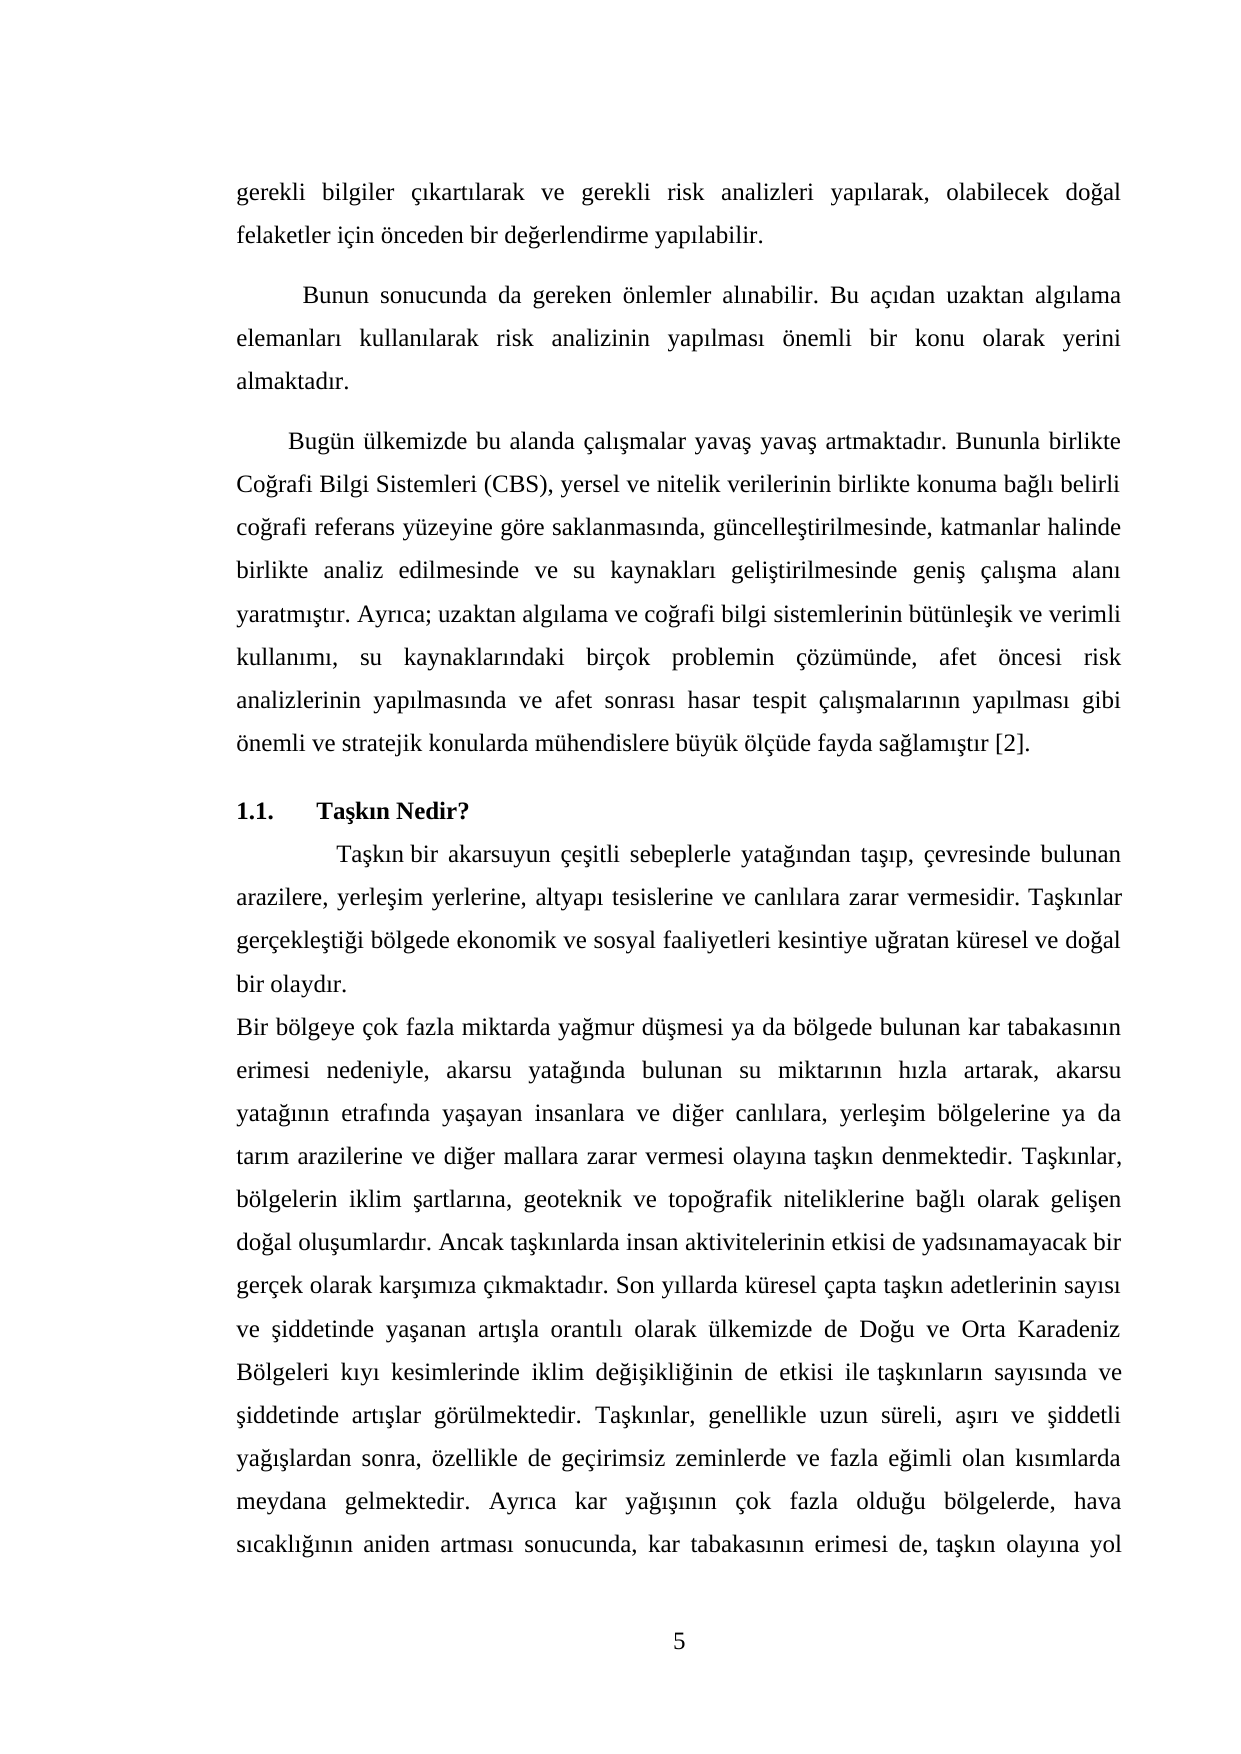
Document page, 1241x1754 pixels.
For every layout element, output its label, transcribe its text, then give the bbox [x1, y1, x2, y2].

text Taşkın bir akarsuyun çeşitli sebeplerle yatağından taşıp, çevresinde bulunan arazilere, yerleşim yerlerine, altyapı tesislerine ve canlılara zarar vermesidir. Taşkınlar gerçekleştiği bölgede ekonomik ve sosyal faaliyetleri kesintiye uğratan küresel ve doğal bir olaydır. [236, 839, 1122, 997]
text Taşkın Nedir? [236, 796, 1122, 825]
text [236, 177, 1122, 249]
text Bunun sonucunda da gereken önlemler alınabilir. Bu açıdan uzaktan algılama elemanları kullanılarak risk analizinin yapılması önemli bir konu olarak yerini almaktadır. [236, 280, 1122, 395]
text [236, 1012, 1122, 1558]
text Bugün ülkemizde bu alanda çalışmalar yavaş yavaş artmaktadır. Bununla birlikte Coğrafi Bilgi Sistemleri (CBS), yersel ve nitelik verilerinin birlikte konuma bağlı belirli coğrafi referans yüzeyine göre saklanmasında, güncelleştirilmesinde, katmanlar halinde birlikte analiz edilmesinde ve su kaynakları geliştirilmesinde geniş çalışma alanı yaratmıştır. Ayrıca; uzaktan algılama ve coğrafi bilgi sistemlerinin bütünleşik ve verimli kullanımı, su kaynaklarındaki birçok problemin çözümünde, afet öncesi risk analizlerinin yapılmasında ve afet sonrası hasar tespit çalışmalarının yapılması gibi önemli ve stratejik konularda mühendislere büyük ölçüde fayda sağlamıştır [2]. [236, 426, 1122, 757]
